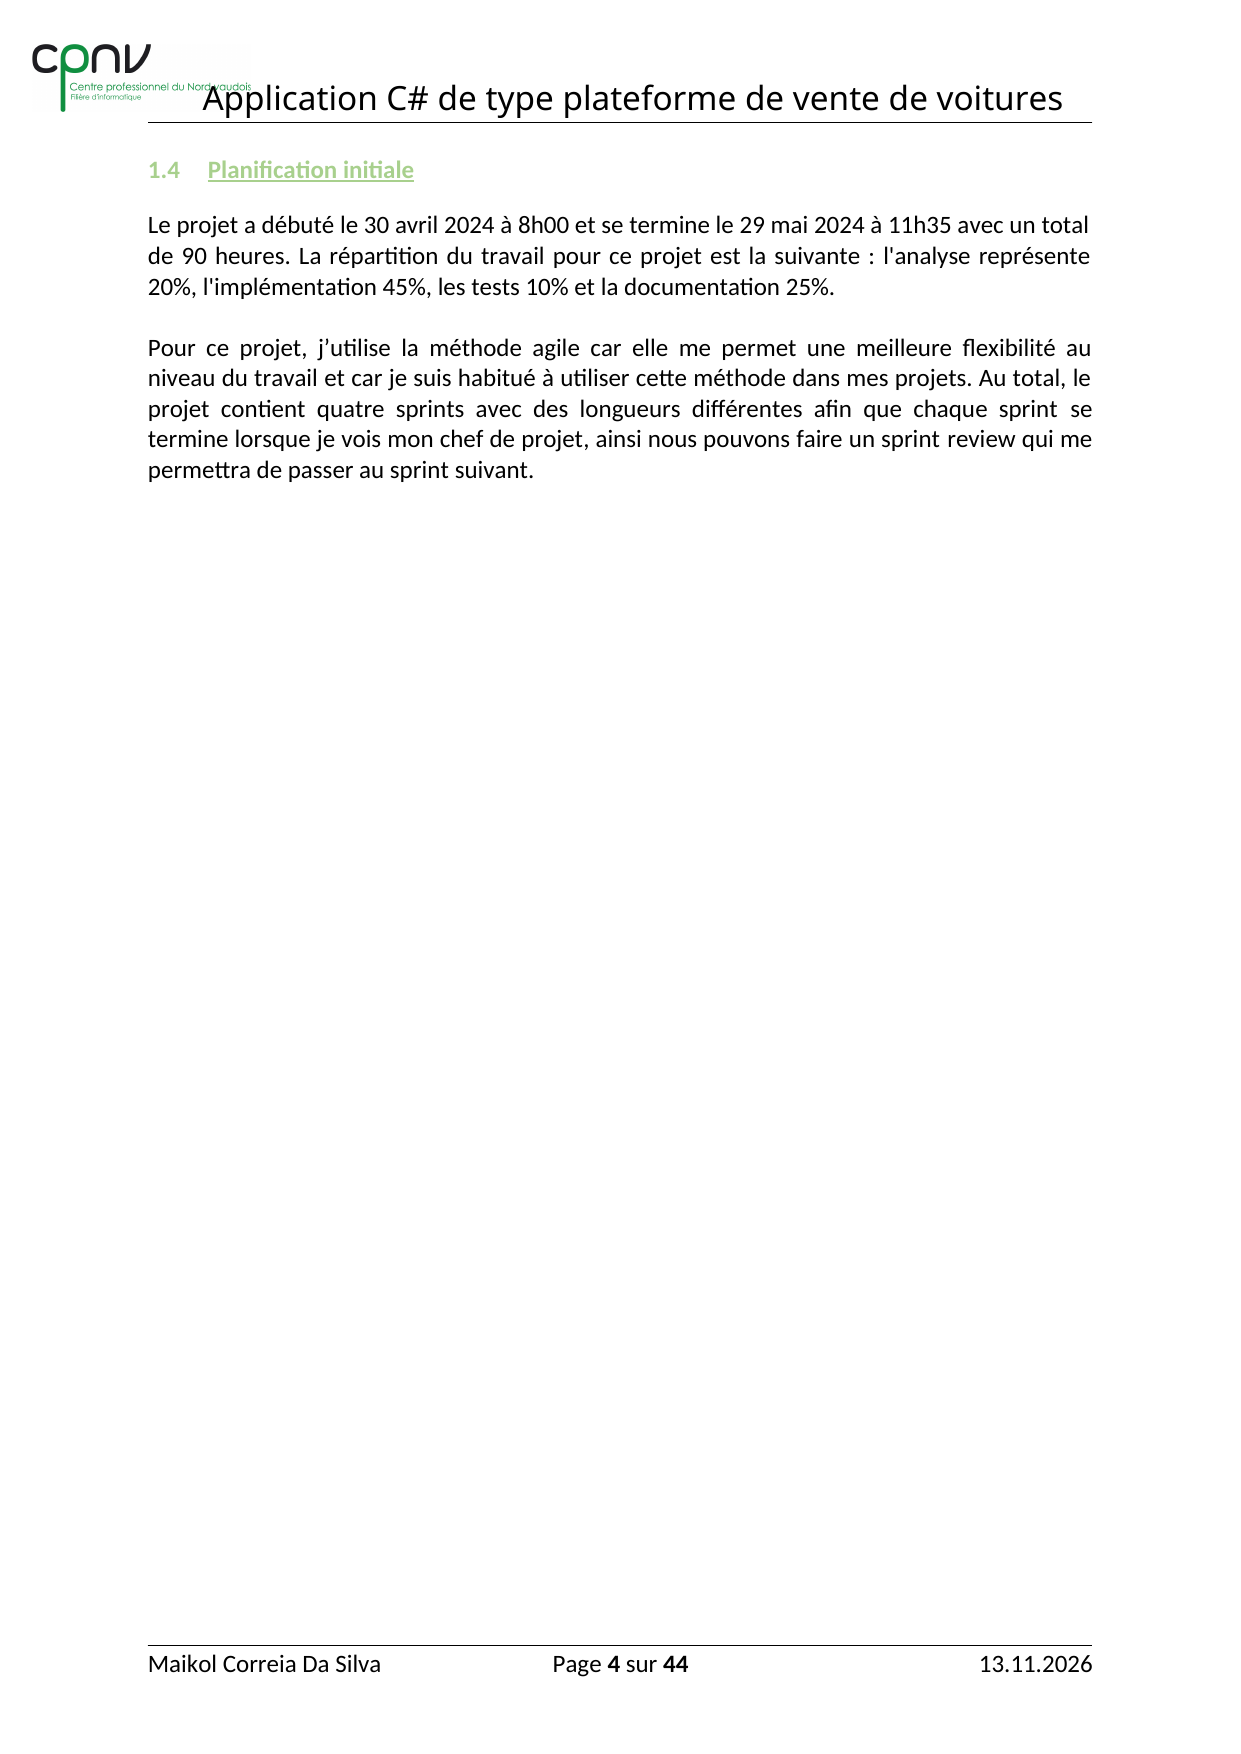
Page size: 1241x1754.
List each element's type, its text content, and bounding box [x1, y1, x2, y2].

picture [229, 94, 239, 108]
picture [32, 44, 251, 112]
text Pour ce projet, j’utilise la méthode agile car elle me permet une meilleure flexibilité au niveau du travail et car je suis habitué à utiliser cette méthode dans mes projets. Au total, le projet contient quatre sprints avec des longueurs différentes afin que chaque sprint se termine lorsque je vois mon chef de projet, ainsi nous pouvons faire un sprint review qui me permettra de passer au sprint suivant. [148, 332, 1092, 484]
text Le projet a débuté le 30 avril 2024 à 8h00 et se termine le 29 mai 2024 à 11h35 avec un total de 90 heures. La répartition du travail pour ce projet est la suivante : l'analyse représente 20%, l'implémentation 45%, les tests 10% et la documentation 25%. [148, 209, 1092, 301]
subtitle Planification initiale [148, 154, 1092, 184]
